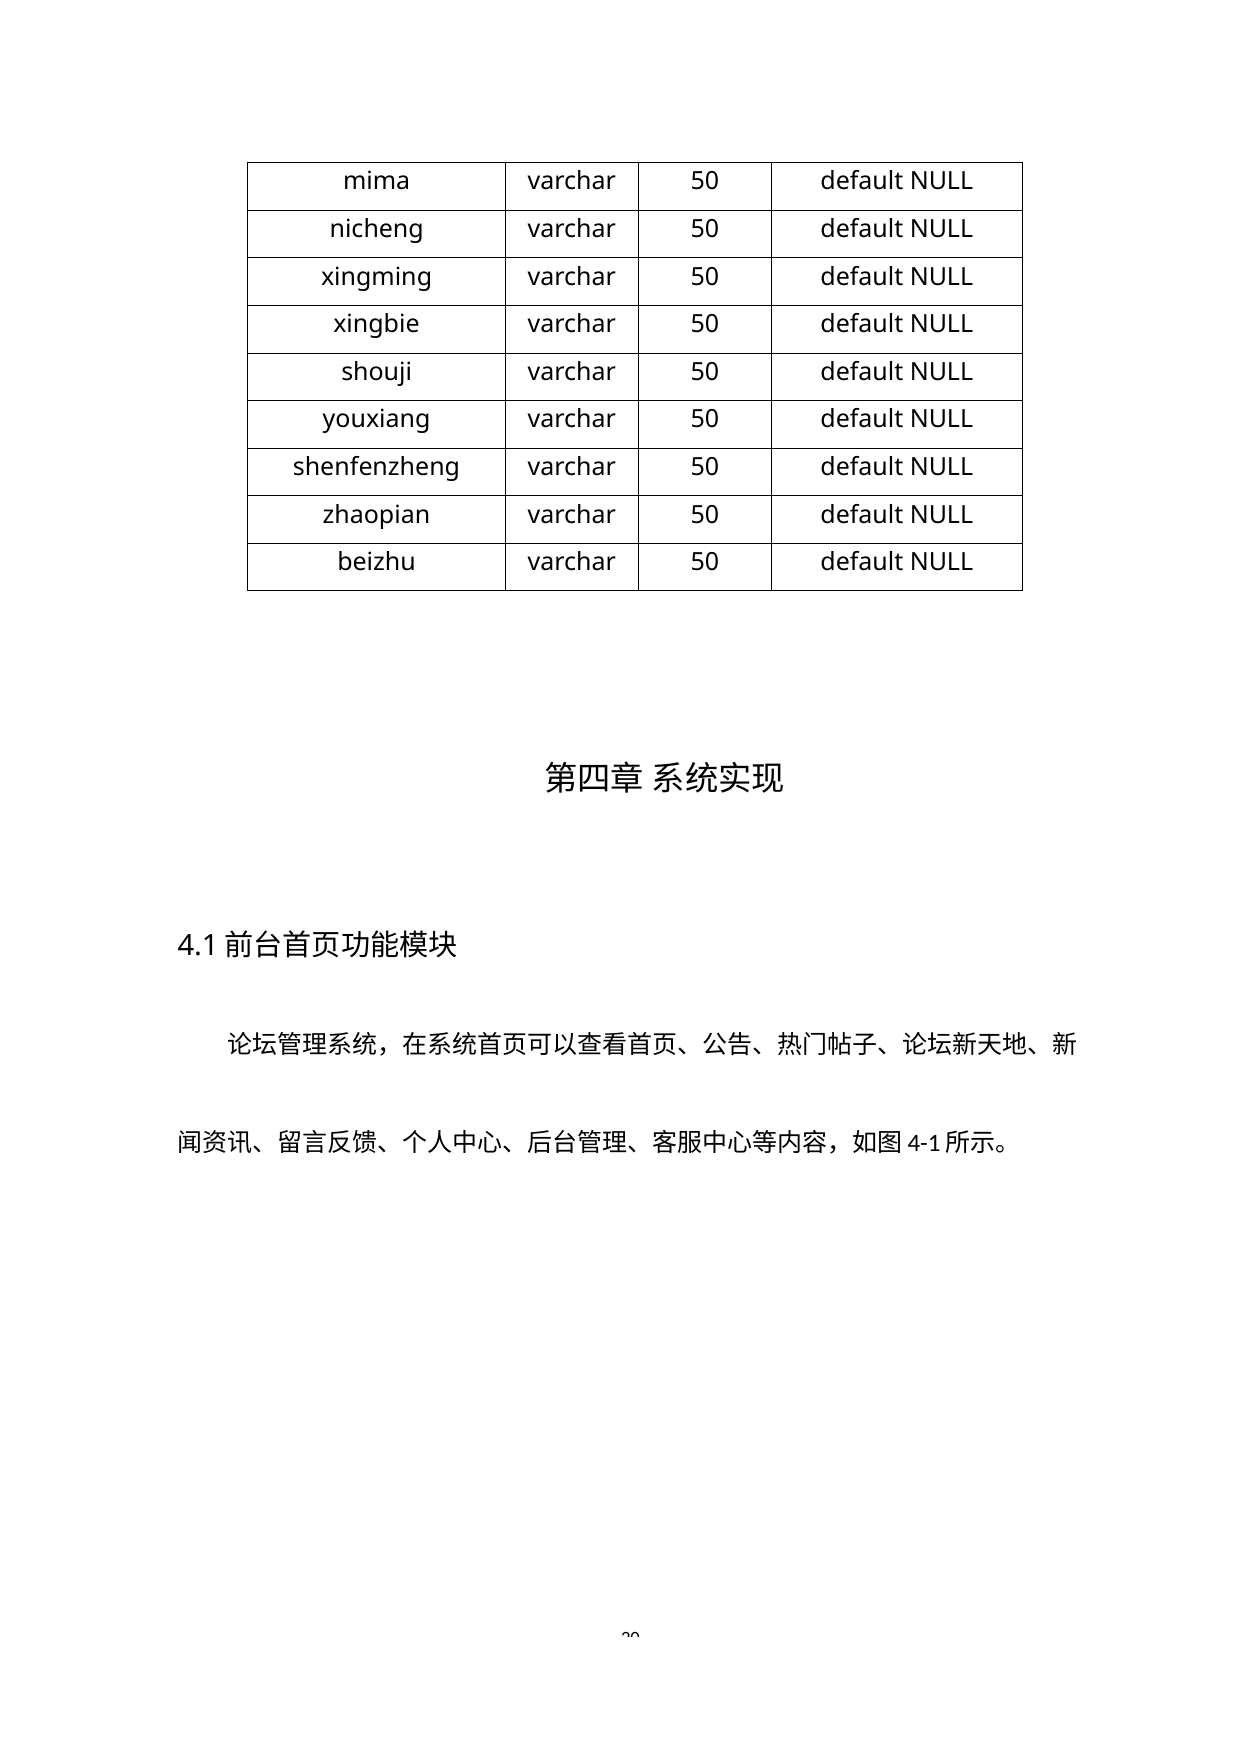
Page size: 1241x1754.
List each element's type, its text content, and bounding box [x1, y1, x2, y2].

table_cell nicheng [248, 211, 505, 257]
table_cell xingbie [248, 306, 505, 352]
table_cell youxiang [248, 401, 505, 448]
table_cell varchar [506, 449, 638, 495]
table_cell default NULL [772, 258, 1022, 305]
table_cell default NULL [772, 401, 1022, 448]
table_cell 50 [639, 306, 771, 352]
table_cell 50 [639, 496, 771, 543]
table_cell zhaopian [248, 496, 505, 543]
table_cell varchar [506, 258, 638, 305]
text 论坛管理系统，在系统首页可以查看首页、公告、热门帖子、论坛新天地、新闻资讯、留言反馈、个人中心、后台管理、客服中心等内容，如图4-1所示。 [177, 1010, 1092, 1173]
table_cell default NULL [772, 496, 1022, 543]
table_cell varchar [506, 306, 638, 352]
table_cell default NULL [772, 306, 1022, 352]
table_cell varchar [506, 211, 638, 257]
table_cell default NULL [772, 163, 1022, 209]
list 第四章 系统实现 [177, 743, 1092, 808]
table_cell 50 [639, 163, 771, 209]
table_cell varchar [506, 496, 638, 543]
table_cell 50 [639, 401, 771, 448]
table_cell 50 [639, 258, 771, 305]
table_cell 50 [639, 544, 771, 590]
table_cell shenfenzheng [248, 449, 505, 495]
table_cell mima [248, 163, 505, 209]
table_cell default NULL [772, 449, 1022, 495]
table_cell varchar [506, 544, 638, 590]
table_cell varchar [506, 401, 638, 448]
table_cell xingming [248, 258, 505, 305]
table_cell 50 [639, 211, 771, 257]
table_cell varchar [506, 163, 638, 209]
table_cell shouji [248, 354, 505, 400]
table_cell default NULL [772, 211, 1022, 257]
table_cell varchar [506, 354, 638, 400]
table_cell beizhu [248, 544, 505, 590]
table_cell default NULL [772, 544, 1022, 590]
table_cell 50 [639, 354, 771, 400]
table_cell default NULL [772, 354, 1022, 400]
table_cell 50 [639, 449, 771, 495]
text 4.1前台首页功能模块 [177, 910, 1092, 975]
